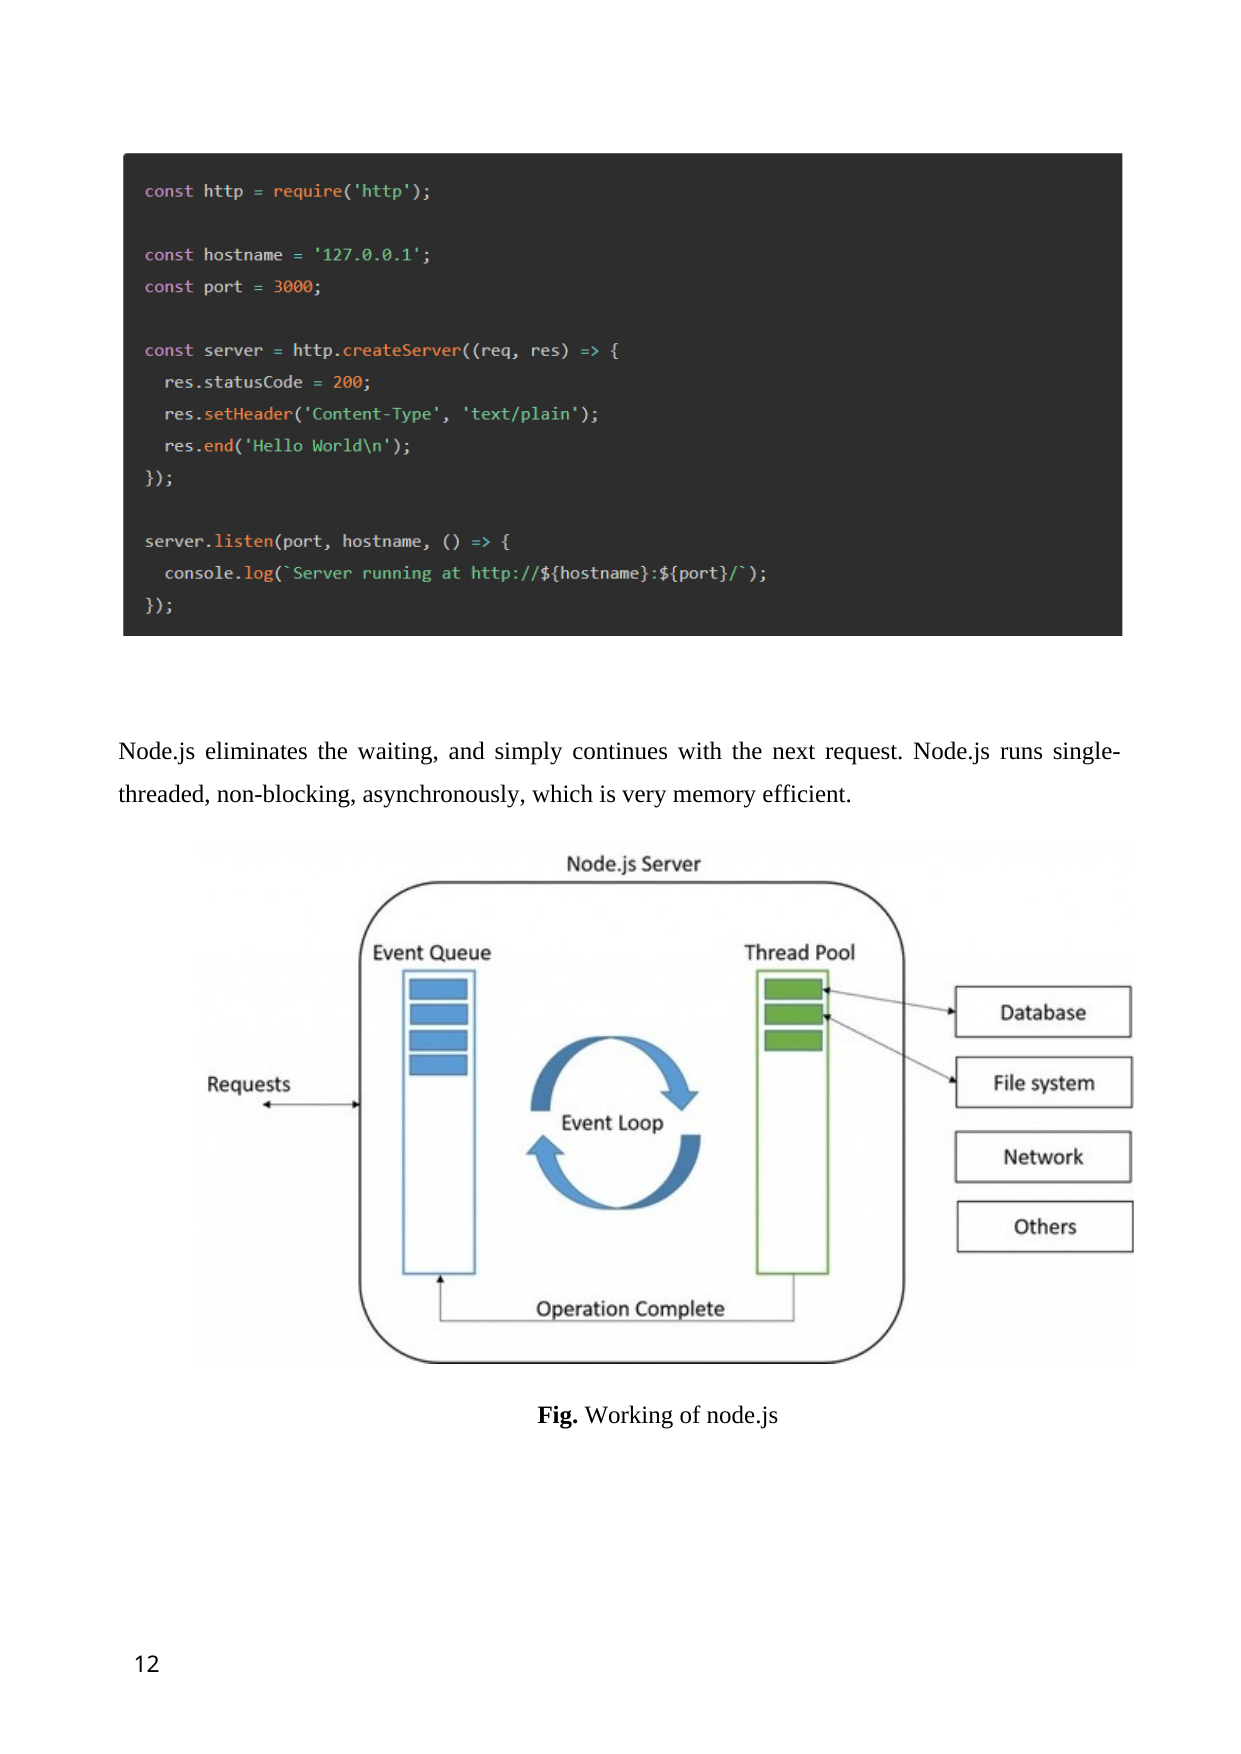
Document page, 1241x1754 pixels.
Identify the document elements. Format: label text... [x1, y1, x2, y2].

text Node.js eliminates the waiting, and simply continues with the next request. Node.js runs single-threaded, non-blocking, asynchronously, which is very memory efficient. [118, 736, 1122, 808]
picture [118, 150, 1123, 636]
picture [193, 842, 1134, 1364]
text Fig. Working of node.js [191, 1400, 1122, 1428]
